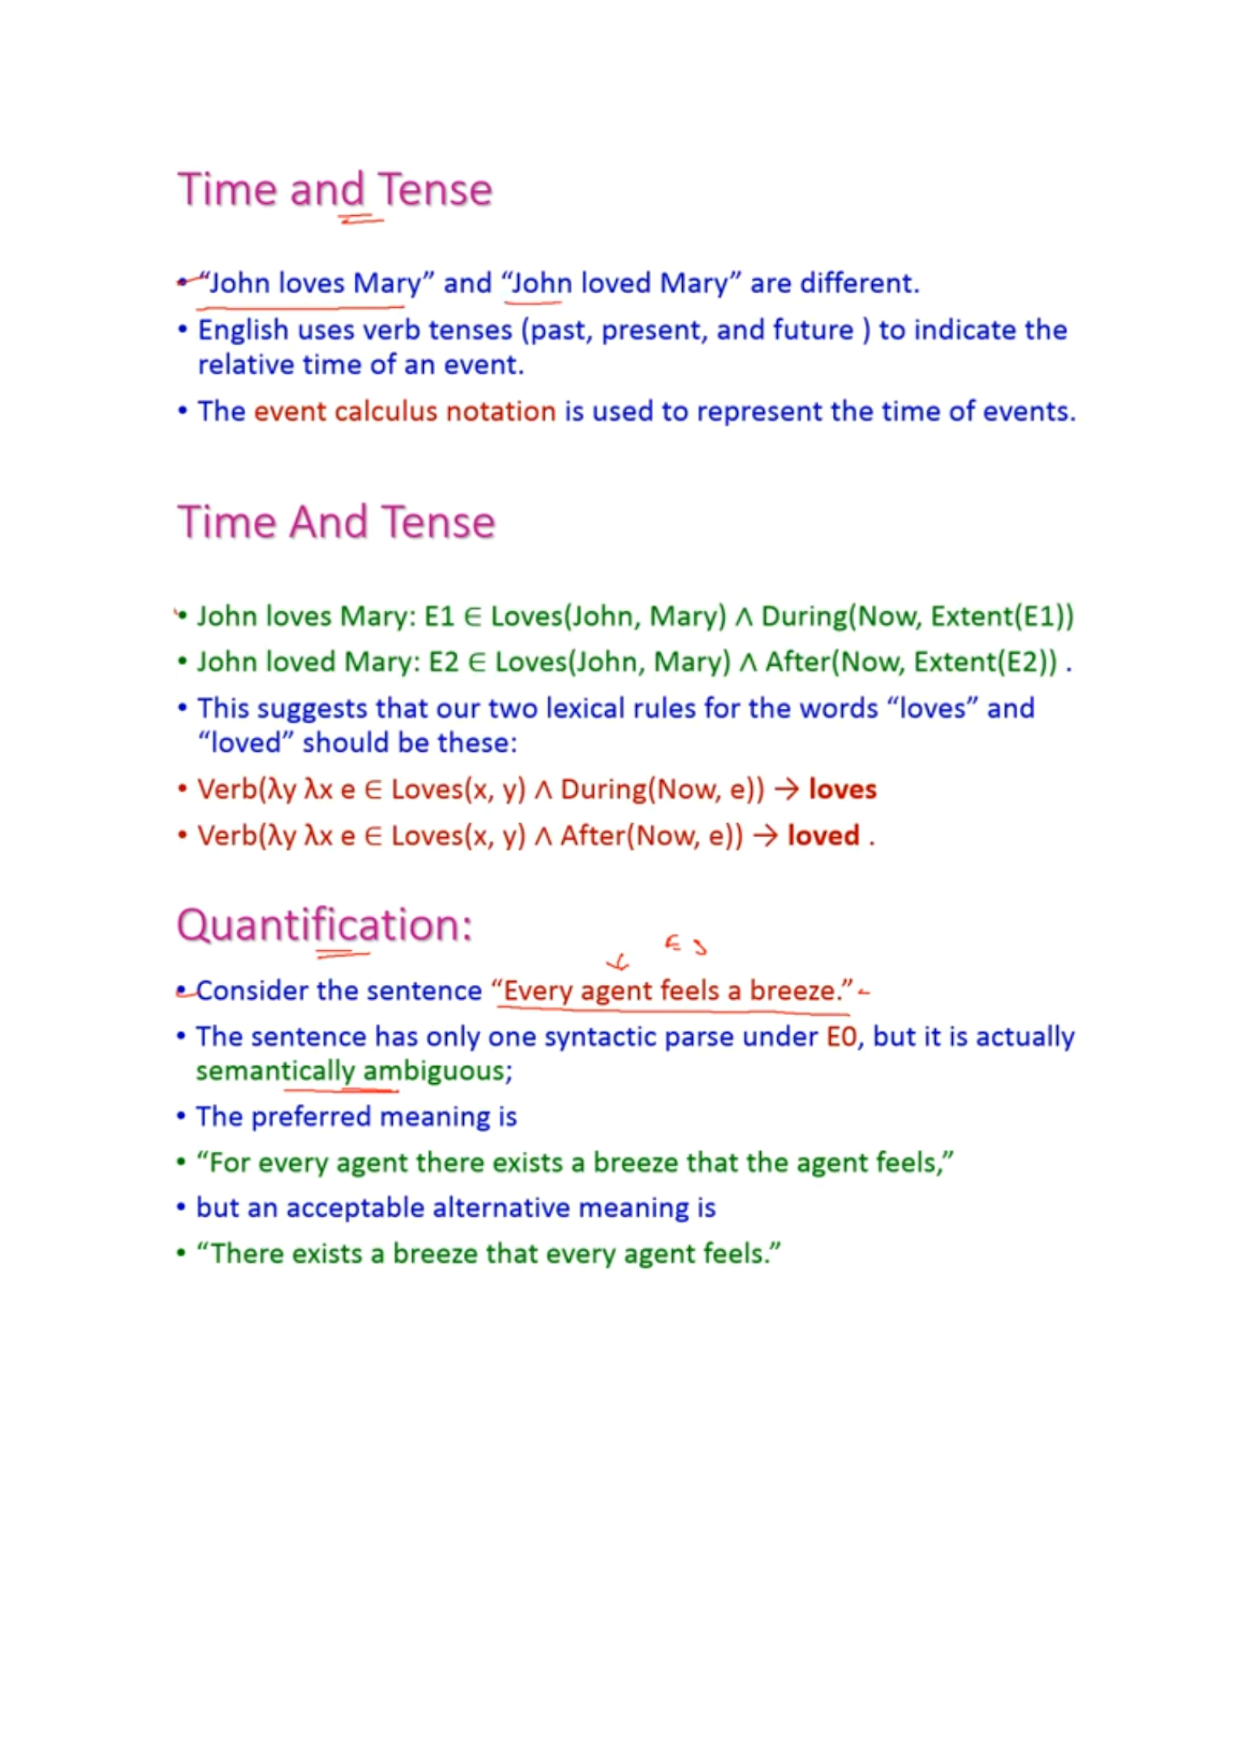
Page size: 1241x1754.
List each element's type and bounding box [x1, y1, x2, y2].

picture [150, 883, 1091, 1316]
picture [150, 483, 1091, 880]
picture [150, 150, 1091, 479]
